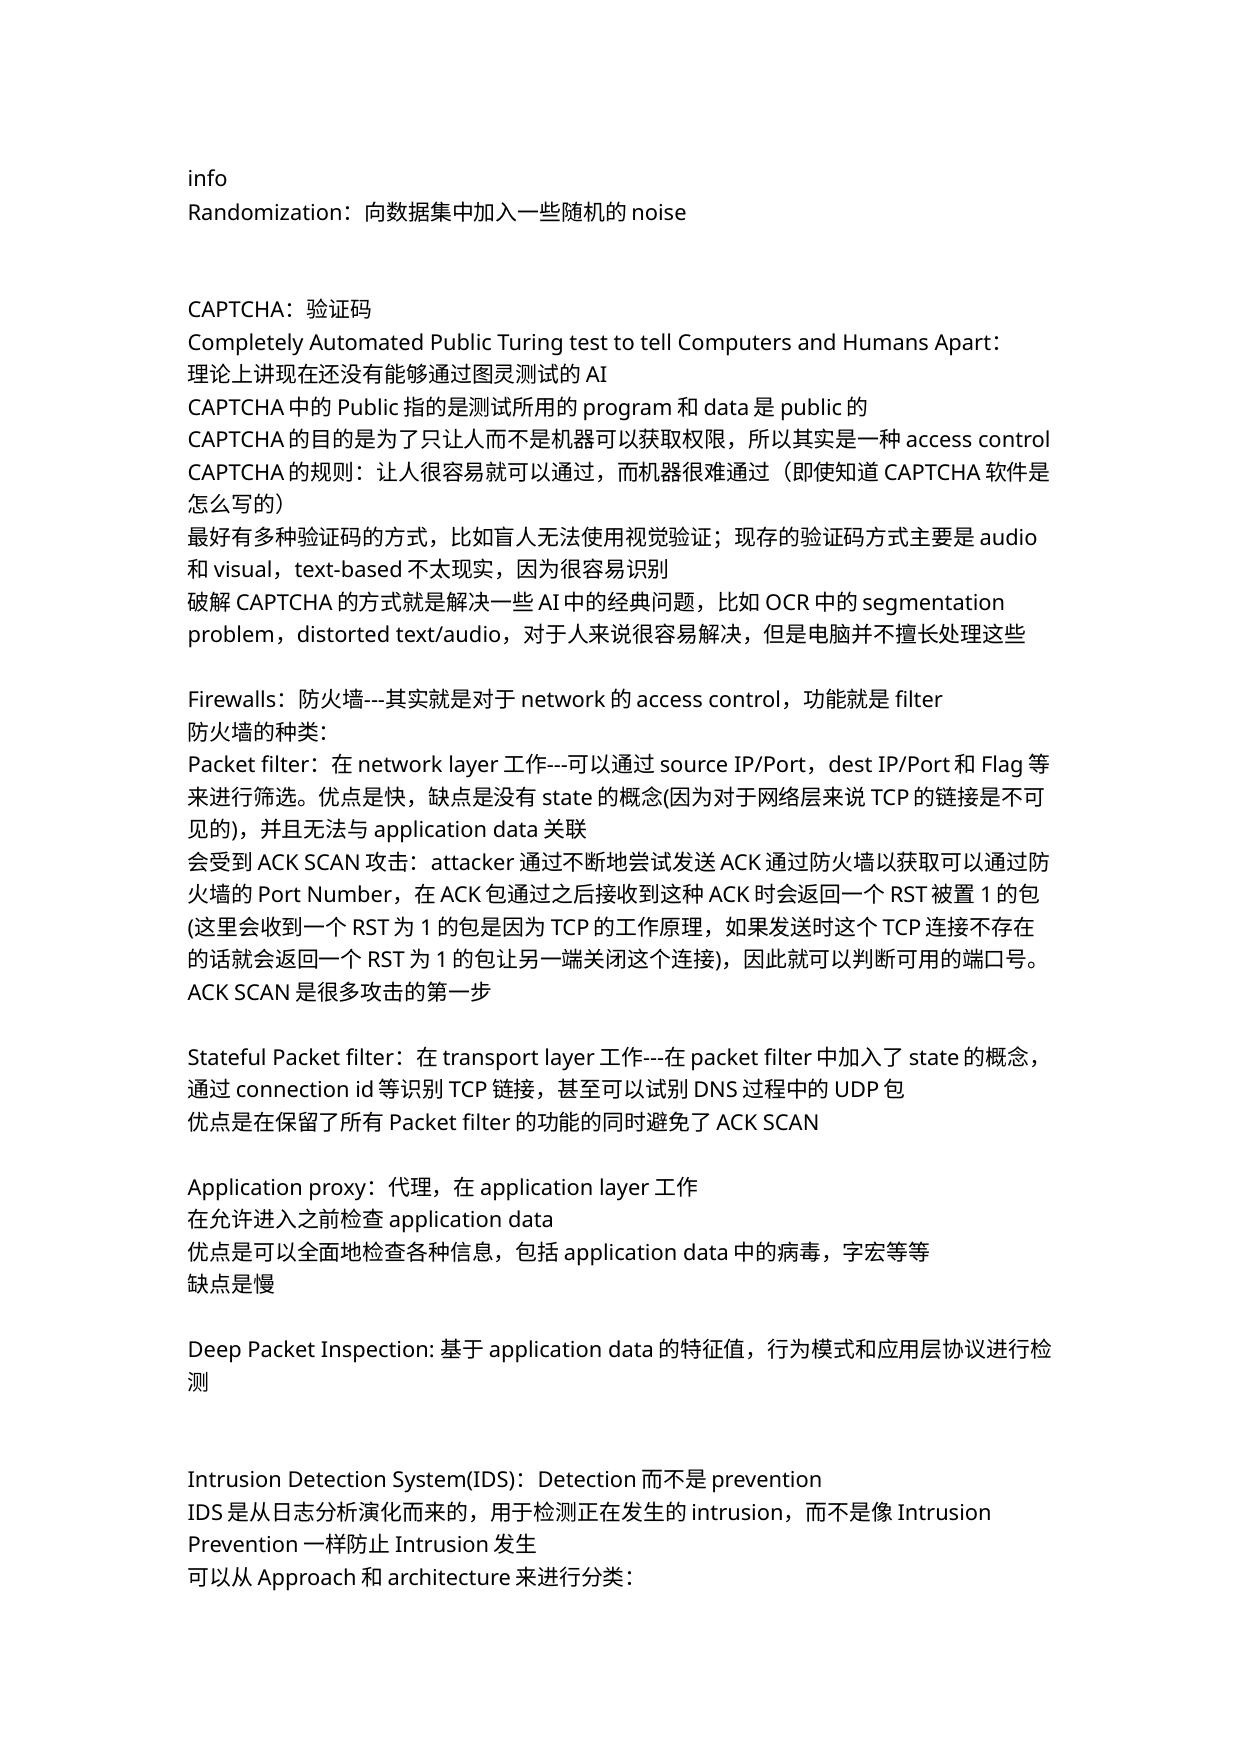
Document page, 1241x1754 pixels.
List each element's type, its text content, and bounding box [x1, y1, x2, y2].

text CAPTCHA中的Public指的是测试所用的program和data是public的 [187, 389, 1053, 422]
text 优点是可以全面地检查各种信息，包括application data中的病毒，字宏等等 [187, 1234, 1053, 1267]
text Firewalls：防火墙---其实就是对于network的access control，功能就是filter [187, 682, 1053, 714]
text 缺点是慢 [187, 1267, 1053, 1299]
text 可以从Approach和architecture来进行分类： [187, 1559, 1053, 1592]
text CAPTCHA的规则：让人很容易就可以通过，而机器很难通过（即使知道CAPTCHA软件是怎么写的） [187, 454, 1053, 519]
text CAPTCHA：验证码 [187, 292, 1053, 324]
text 在允许进入之前检查application data [187, 1202, 1053, 1234]
text Packet filter：在network layer工作---可以通过source IP/Port，dest IP/Port和Flag等来进行筛选。优点是快，缺点是没有state的概念(因为对于网络层来说TCP的链接是不可见的)，并且无法与application data关联 [187, 747, 1053, 844]
text IDS是从日志分析演化而来的，用于检测正在发生的intrusion，而不是像Intrusion Prevention一样防止Intrusion发生 [187, 1494, 1053, 1559]
text 优点是在保留了所有Packet filter的功能的同时避免了ACK SCAN [187, 1104, 1053, 1137]
text 理论上讲现在还没有能够通过图灵测试的AI [187, 357, 1053, 389]
text Deep Packet Inspection: 基于application data的特征值，行为模式和应用层协议进行检测 [187, 1332, 1053, 1397]
text 破解CAPTCHA的方式就是解决一些AI中的经典问题，比如OCR中的segmentation problem，distorted text/audio，对于人来说很容易解决，但是电脑并不擅长处理这些 [187, 584, 1053, 649]
text CAPTCHA的目的是为了只让人而不是机器可以获取权限，所以其实是一种access control [187, 422, 1053, 454]
text Application proxy：代理，在application layer工作 [187, 1169, 1053, 1202]
text 会受到ACK SCAN攻击：attacker通过不断地尝试发送ACK通过防火墙以获取可以通过防火墙的Port Number，在ACK包通过之后接收到这种ACK时会返回一个RST被置1的包(这里会收到一个RST为1的包是因为TCP的工作原理，如果发送时这个TCP连接不存在的话就会返回一个RST为1的包让另一端关闭这个连接)，因此就可以判断可用的端口号。ACK SCAN是很多攻击的第一步 [187, 844, 1053, 1007]
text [187, 162, 1053, 194]
text Intrusion Detection System(IDS)：Detection而不是prevention [187, 1462, 1053, 1494]
text 防火墙的种类： [187, 714, 1053, 747]
text Randomization：向数据集中加入一些随机的noise [187, 194, 1053, 227]
text Stateful Packet filter：在transport layer工作---在packet filter中加入了state的概念，通过connection id等识别TCP链接，甚至可以试别DNS过程中的UDP包 [187, 1039, 1053, 1104]
text 最好有多种验证码的方式，比如盲人无法使用视觉验证；现存的验证码方式主要是audio和visual，text-based不太现实，因为很容易识别 [187, 519, 1053, 584]
text Completely Automated Public Turing test to tell Computers and Humans Apart： [187, 324, 1053, 357]
